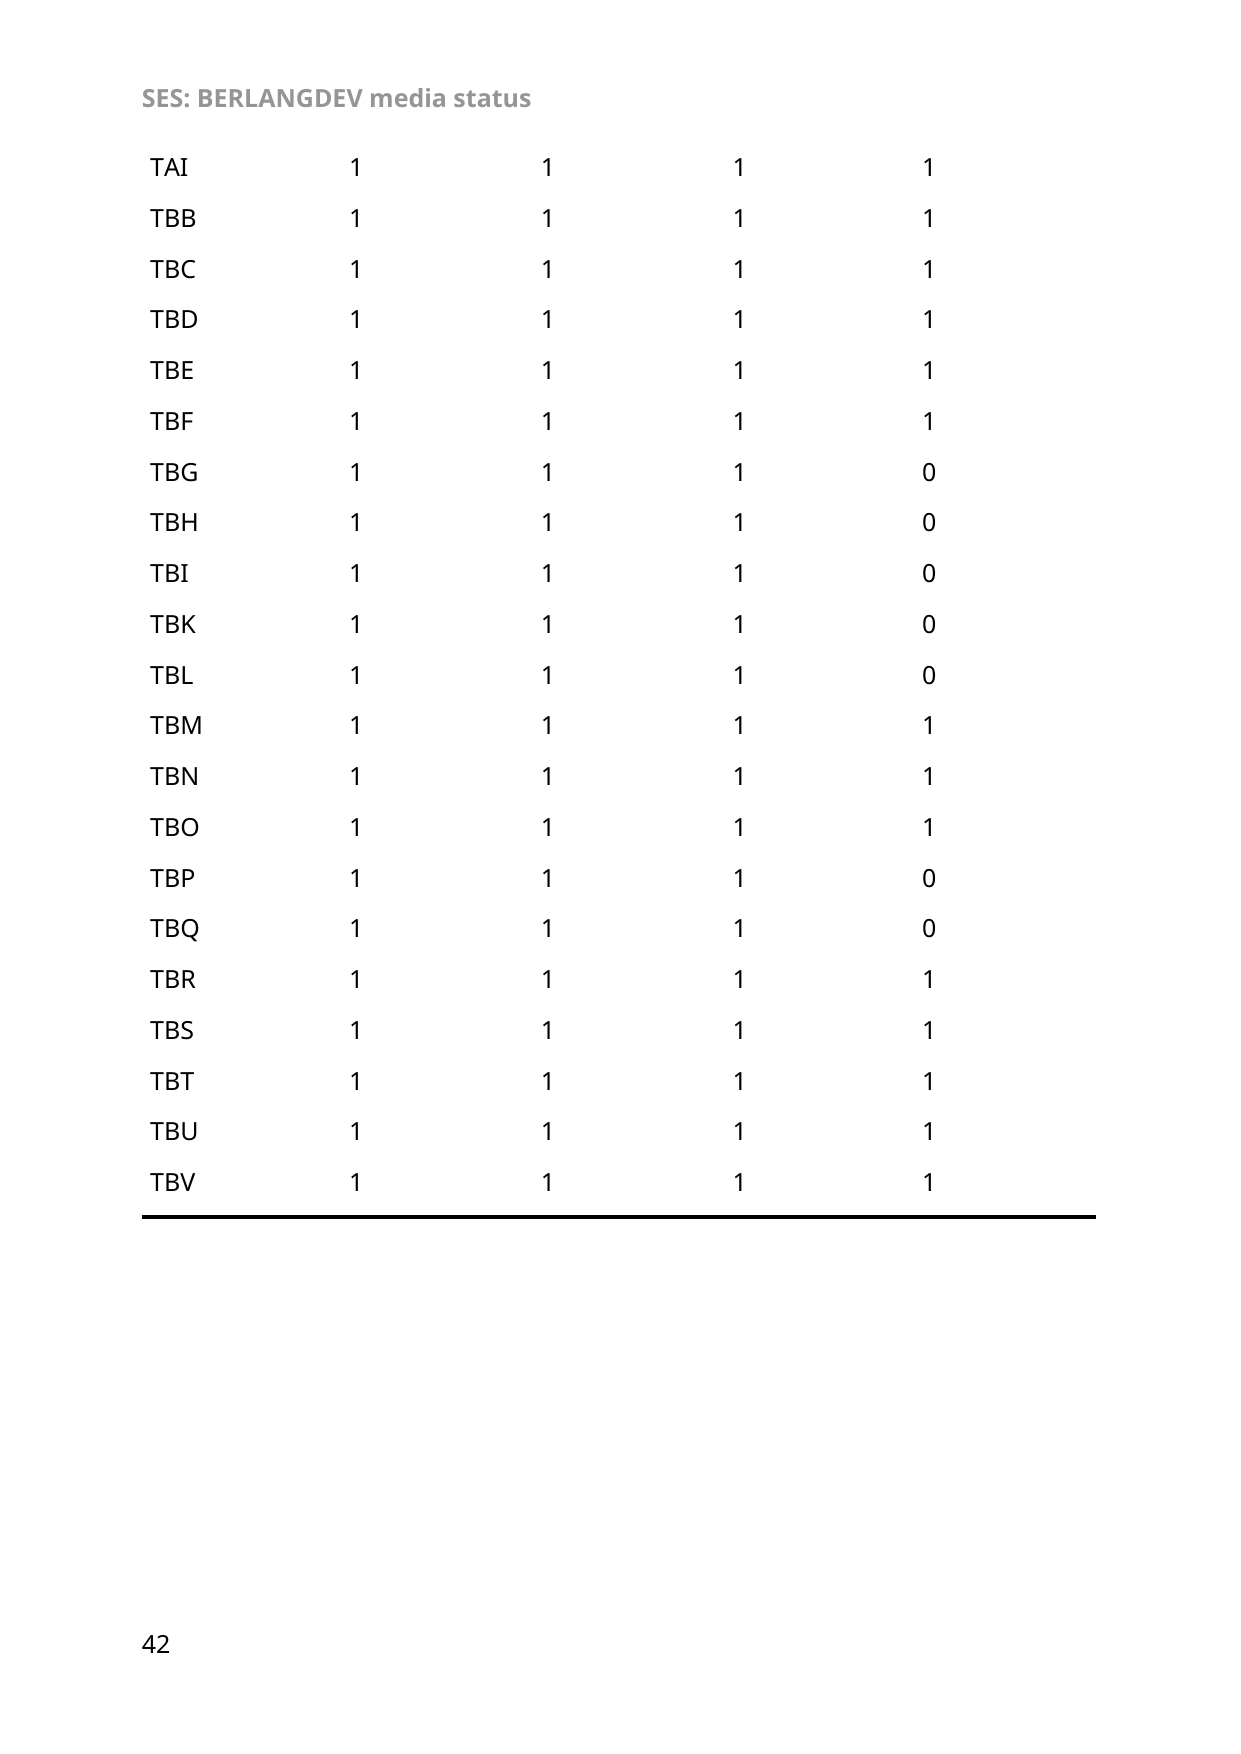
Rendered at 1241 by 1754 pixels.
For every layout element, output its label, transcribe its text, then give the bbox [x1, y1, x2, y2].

table_cell TBR [142, 953, 333, 1004]
table_cell 1 [717, 801, 906, 852]
table_cell 1 [333, 395, 525, 446]
table_cell 1 [717, 700, 906, 750]
table_cell 1 [525, 142, 717, 192]
table_cell 1 [333, 750, 525, 801]
table_cell 0 [906, 548, 1096, 598]
table_cell 1 [906, 750, 1096, 801]
table_cell 1 [525, 294, 717, 344]
table_cell 1 [525, 1156, 717, 1215]
table_cell 1 [717, 446, 906, 497]
table_cell TBG [142, 446, 333, 497]
table_cell 1 [906, 1106, 1096, 1156]
table_cell 1 [717, 548, 906, 598]
table_cell TBT [142, 1055, 333, 1106]
table_cell 1 [717, 243, 906, 294]
table_cell 1 [717, 953, 906, 1004]
table_cell 1 [906, 243, 1096, 294]
table_cell TBC [142, 243, 333, 294]
table_cell 1 [525, 193, 717, 243]
table_cell 1 [525, 1055, 717, 1106]
table_cell TAI [142, 142, 333, 192]
table_cell 1 [717, 1106, 906, 1156]
table_cell 1 [333, 598, 525, 649]
table_cell TBN [142, 750, 333, 801]
table_cell 1 [525, 801, 717, 852]
table_cell 1 [333, 193, 525, 243]
table_cell 1 [717, 1004, 906, 1055]
table_cell 1 [333, 903, 525, 953]
table_cell 1 [333, 497, 525, 547]
table_cell TBQ [142, 903, 333, 953]
table_cell 0 [906, 852, 1096, 903]
table_cell TBU [142, 1106, 333, 1156]
table_cell 1 [906, 700, 1096, 750]
table_cell 1 [525, 1106, 717, 1156]
table_cell 1 [333, 1156, 525, 1215]
table_cell 1 [333, 294, 525, 344]
table_cell TBH [142, 497, 333, 547]
table_cell 0 [906, 598, 1096, 649]
table_cell 1 [525, 497, 717, 547]
table_cell 1 [906, 142, 1096, 192]
table_cell 1 [525, 700, 717, 750]
table_cell 1 [333, 446, 525, 497]
table_cell 1 [717, 750, 906, 801]
table_cell 1 [333, 548, 525, 598]
table_cell 0 [906, 497, 1096, 547]
table_cell 1 [525, 598, 717, 649]
table_cell TBM [142, 700, 333, 750]
table_cell 1 [333, 852, 525, 903]
table_cell 1 [525, 1004, 717, 1055]
table_cell 1 [906, 193, 1096, 243]
table_cell 1 [717, 598, 906, 649]
table_cell 1 [906, 1004, 1096, 1055]
table_cell TBK [142, 598, 333, 649]
table_cell TBB [142, 193, 333, 243]
table_cell 1 [906, 1055, 1096, 1106]
table_cell 1 [525, 243, 717, 294]
table_cell 1 [333, 801, 525, 852]
table_cell 1 [333, 1106, 525, 1156]
table_cell 1 [906, 1156, 1096, 1215]
table_cell 1 [717, 852, 906, 903]
table_cell TBV [142, 1156, 333, 1215]
table_cell 1 [717, 1055, 906, 1106]
table_cell 1 [333, 1004, 525, 1055]
table_cell 0 [906, 903, 1096, 953]
table_cell TBD [142, 294, 333, 344]
table_cell 0 [906, 446, 1096, 497]
table_cell TBF [142, 395, 333, 446]
table_cell 1 [717, 649, 906, 700]
table_cell 1 [333, 649, 525, 700]
table_cell 1 [717, 903, 906, 953]
table_cell TBO [142, 801, 333, 852]
table_cell TBI [142, 548, 333, 598]
table_cell TBP [142, 852, 333, 903]
table_cell 0 [906, 649, 1096, 700]
table_cell 1 [525, 548, 717, 598]
table_cell 1 [525, 750, 717, 801]
table_cell 1 [717, 345, 906, 395]
table_cell 1 [525, 395, 717, 446]
table_cell 1 [906, 801, 1096, 852]
table_cell TBE [142, 345, 333, 395]
table_cell 1 [906, 345, 1096, 395]
table_cell 1 [333, 142, 525, 192]
table_cell 1 [333, 700, 525, 750]
table_cell 1 [333, 953, 525, 1004]
table_cell 1 [525, 649, 717, 700]
table_cell 1 [906, 294, 1096, 344]
table_cell 1 [333, 345, 525, 395]
table_cell 1 [525, 903, 717, 953]
table_cell 1 [525, 345, 717, 395]
table_cell 1 [717, 497, 906, 547]
table_cell 1 [717, 193, 906, 243]
table_cell 1 [333, 243, 525, 294]
table_cell 1 [525, 953, 717, 1004]
table_cell 1 [906, 395, 1096, 446]
table_cell 1 [525, 852, 717, 903]
table_cell 1 [717, 142, 906, 192]
table_cell 1 [717, 1156, 906, 1215]
table_cell 1 [717, 294, 906, 344]
table_cell 1 [906, 953, 1096, 1004]
table_cell 1 [333, 1055, 525, 1106]
table_cell 1 [717, 395, 906, 446]
table_cell TBS [142, 1004, 333, 1055]
table_cell TBL [142, 649, 333, 700]
table_cell 1 [525, 446, 717, 497]
